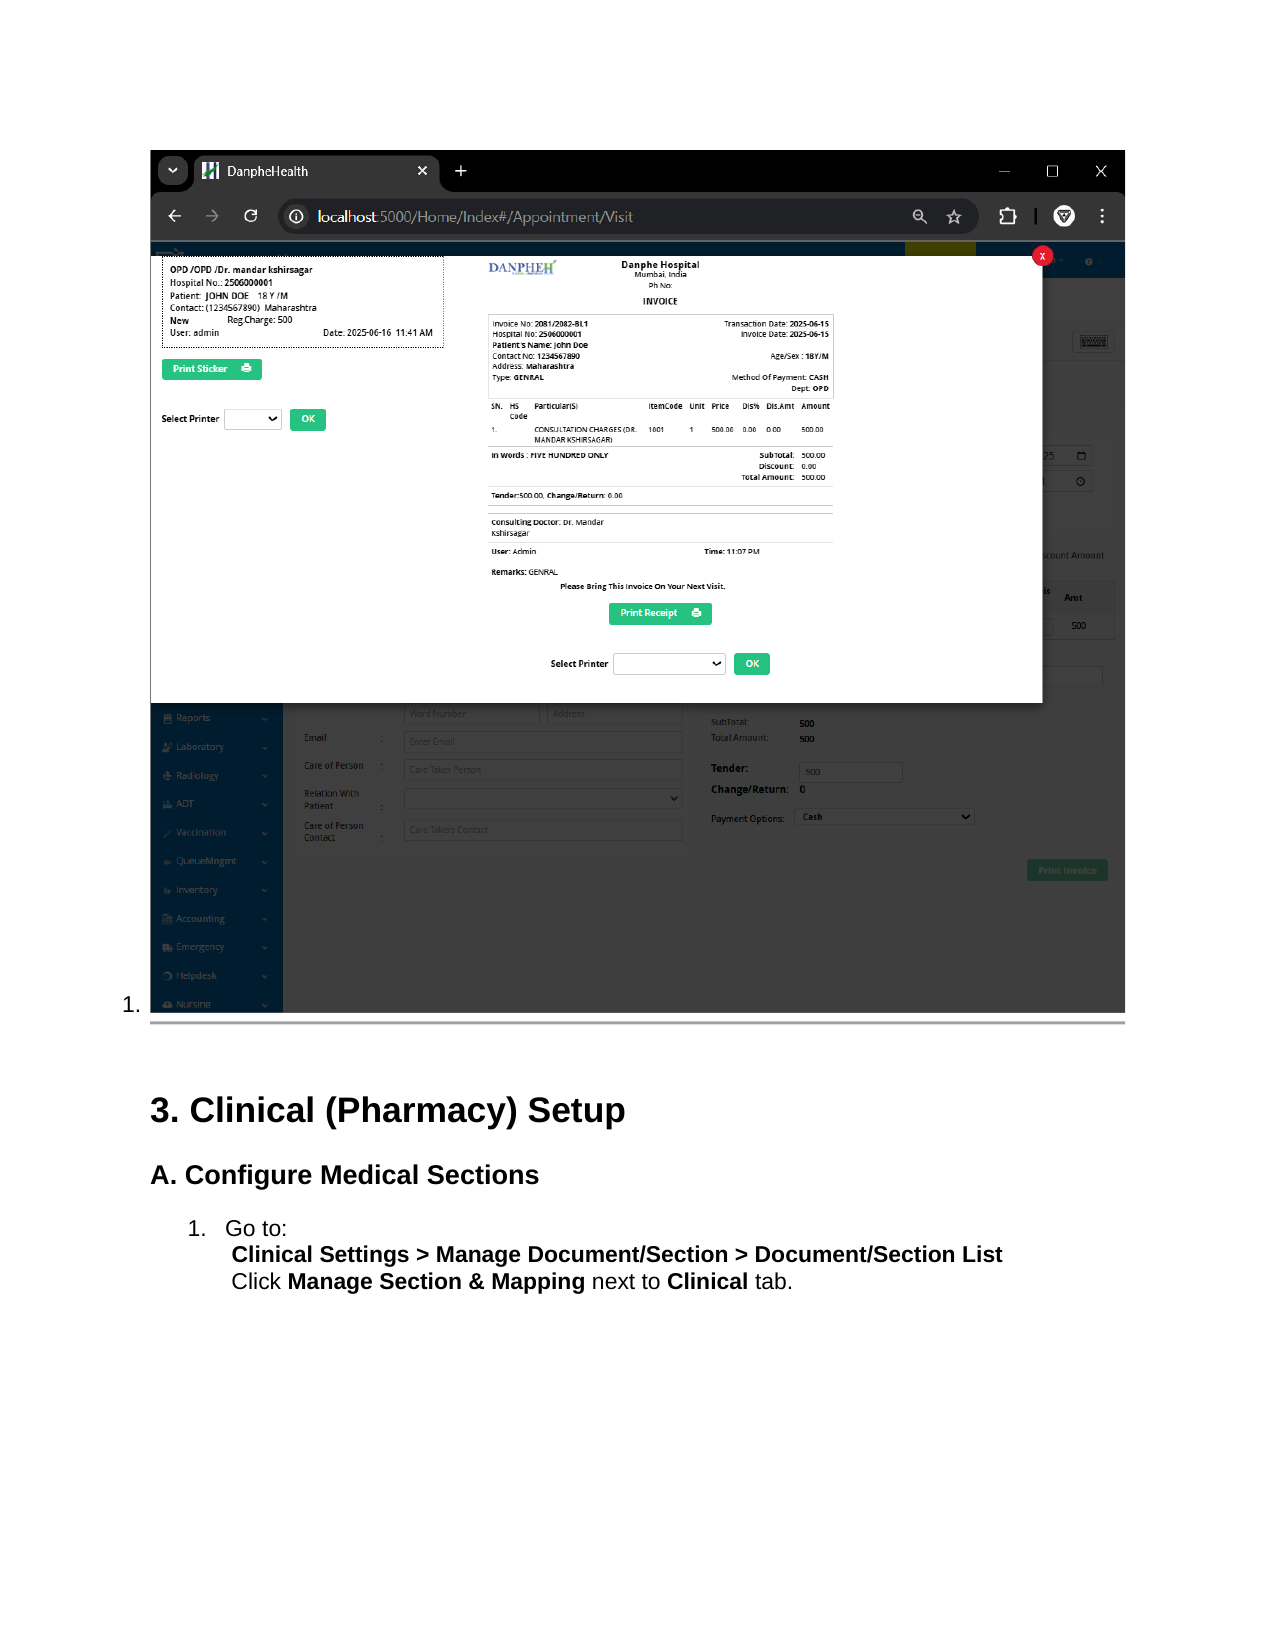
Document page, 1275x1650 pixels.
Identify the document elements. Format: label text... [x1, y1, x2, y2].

subtitle A. Configure Medical Sections [150, 1159, 1125, 1190]
picture [150, 150, 1125, 1013]
subtitle 3. Clinical (Pharmacy) Setup [150, 1089, 1125, 1130]
list Go to: Clinical Settings > Manage Document/Section > Document/Section List Click Manage Section & Mapping next to Clinical tab. [187, 1215, 1125, 1294]
